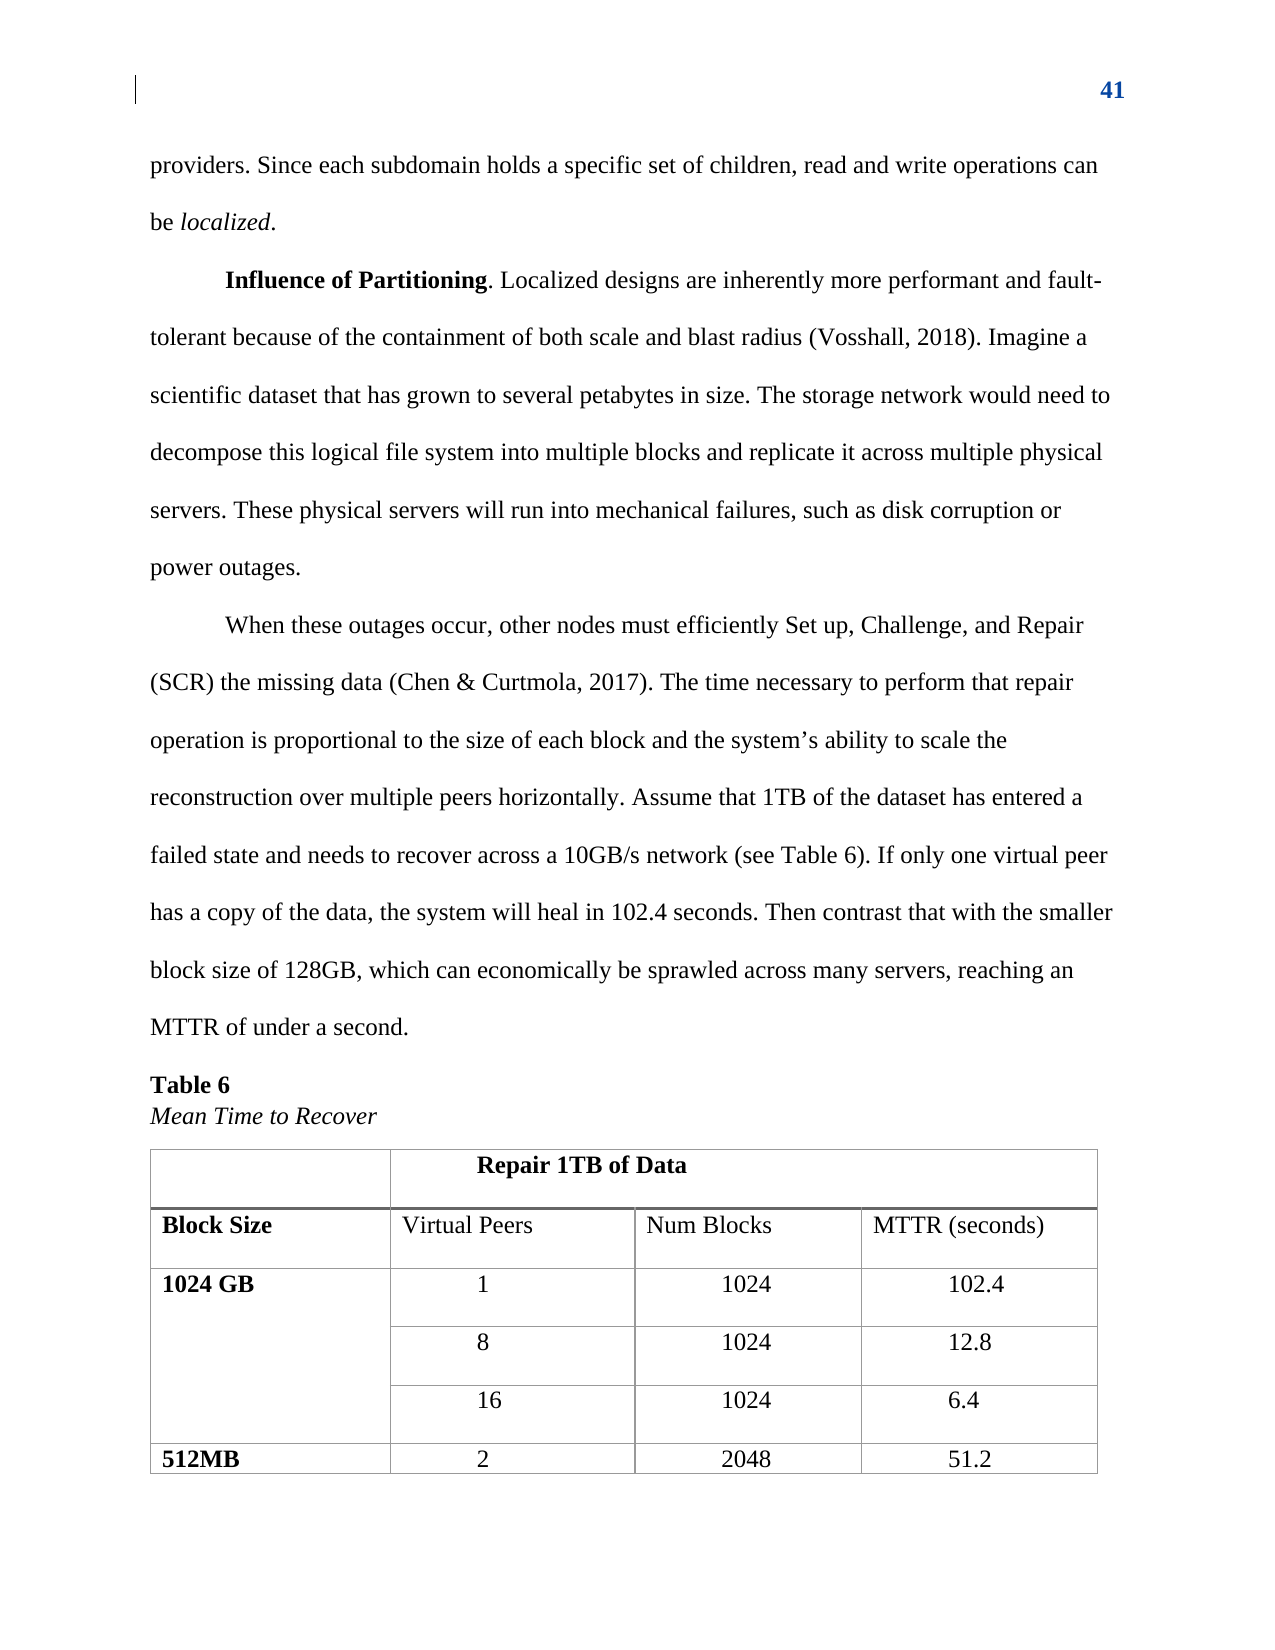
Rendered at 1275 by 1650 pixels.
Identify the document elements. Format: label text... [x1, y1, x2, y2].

table_cell 102.4 [862, 1269, 1097, 1326]
table_header [151, 1150, 390, 1207]
table_cell 12.8 [862, 1327, 1097, 1384]
table_cell 1024 [636, 1327, 861, 1384]
table_cell 1 [391, 1269, 634, 1326]
table_cell Block Size [151, 1210, 390, 1268]
text Influence of Partitioning. Localized designs are inherently more performant and fault-tolerant because of the containment of both scale and blast radius. Imagine a scientific dataset that has grown to several petabytes in size. The storage network would need to decompose this logical file system into multiple blocks and replicate it across multiple physical servers. These physical servers will run into mechanical failures, such as disk corruption or power outages. [150, 265, 1125, 581]
table_cell 8 [391, 1327, 634, 1384]
table_cell 16 [391, 1386, 634, 1443]
table_cell 51.2 [862, 1444, 1097, 1473]
table_cell 1024 [636, 1386, 861, 1443]
table_cell MTTR (seconds) [862, 1210, 1097, 1268]
text When these outages occur, other nodes must efficiently Set up, Challenge, and Repair (SCR) the missing data. The time necessary to perform that repair operation is proportional to the size of each block and the system’s ability to scale the reconstruction over multiple peers horizontally. Assume that 1TB of the dataset has entered a failed state and needs to recover across a 10GB/s network (see Table 6). If only one virtual peer has a copy of the data, the system will heal in 102.4 seconds. Then contrast that with the smaller block size of 128GB, which can economically be sprawled across many servers, reaching an MTTR of under a second. [150, 610, 1125, 1041]
table_cell Virtual Peers [391, 1210, 634, 1268]
table_header Repair 1TB of Data [391, 1150, 1097, 1207]
text Table 6 Mean Time to Recover [150, 1070, 1125, 1130]
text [150, 150, 1125, 236]
table_cell 6.4 [862, 1386, 1097, 1443]
table_cell 2 [391, 1444, 634, 1473]
table_cell 1024 [636, 1269, 861, 1326]
table_cell 1024 GB [151, 1269, 390, 1443]
table_cell 2048 [636, 1444, 861, 1473]
table_cell Num Blocks [636, 1210, 861, 1268]
table_cell 512MB [151, 1444, 390, 1473]
